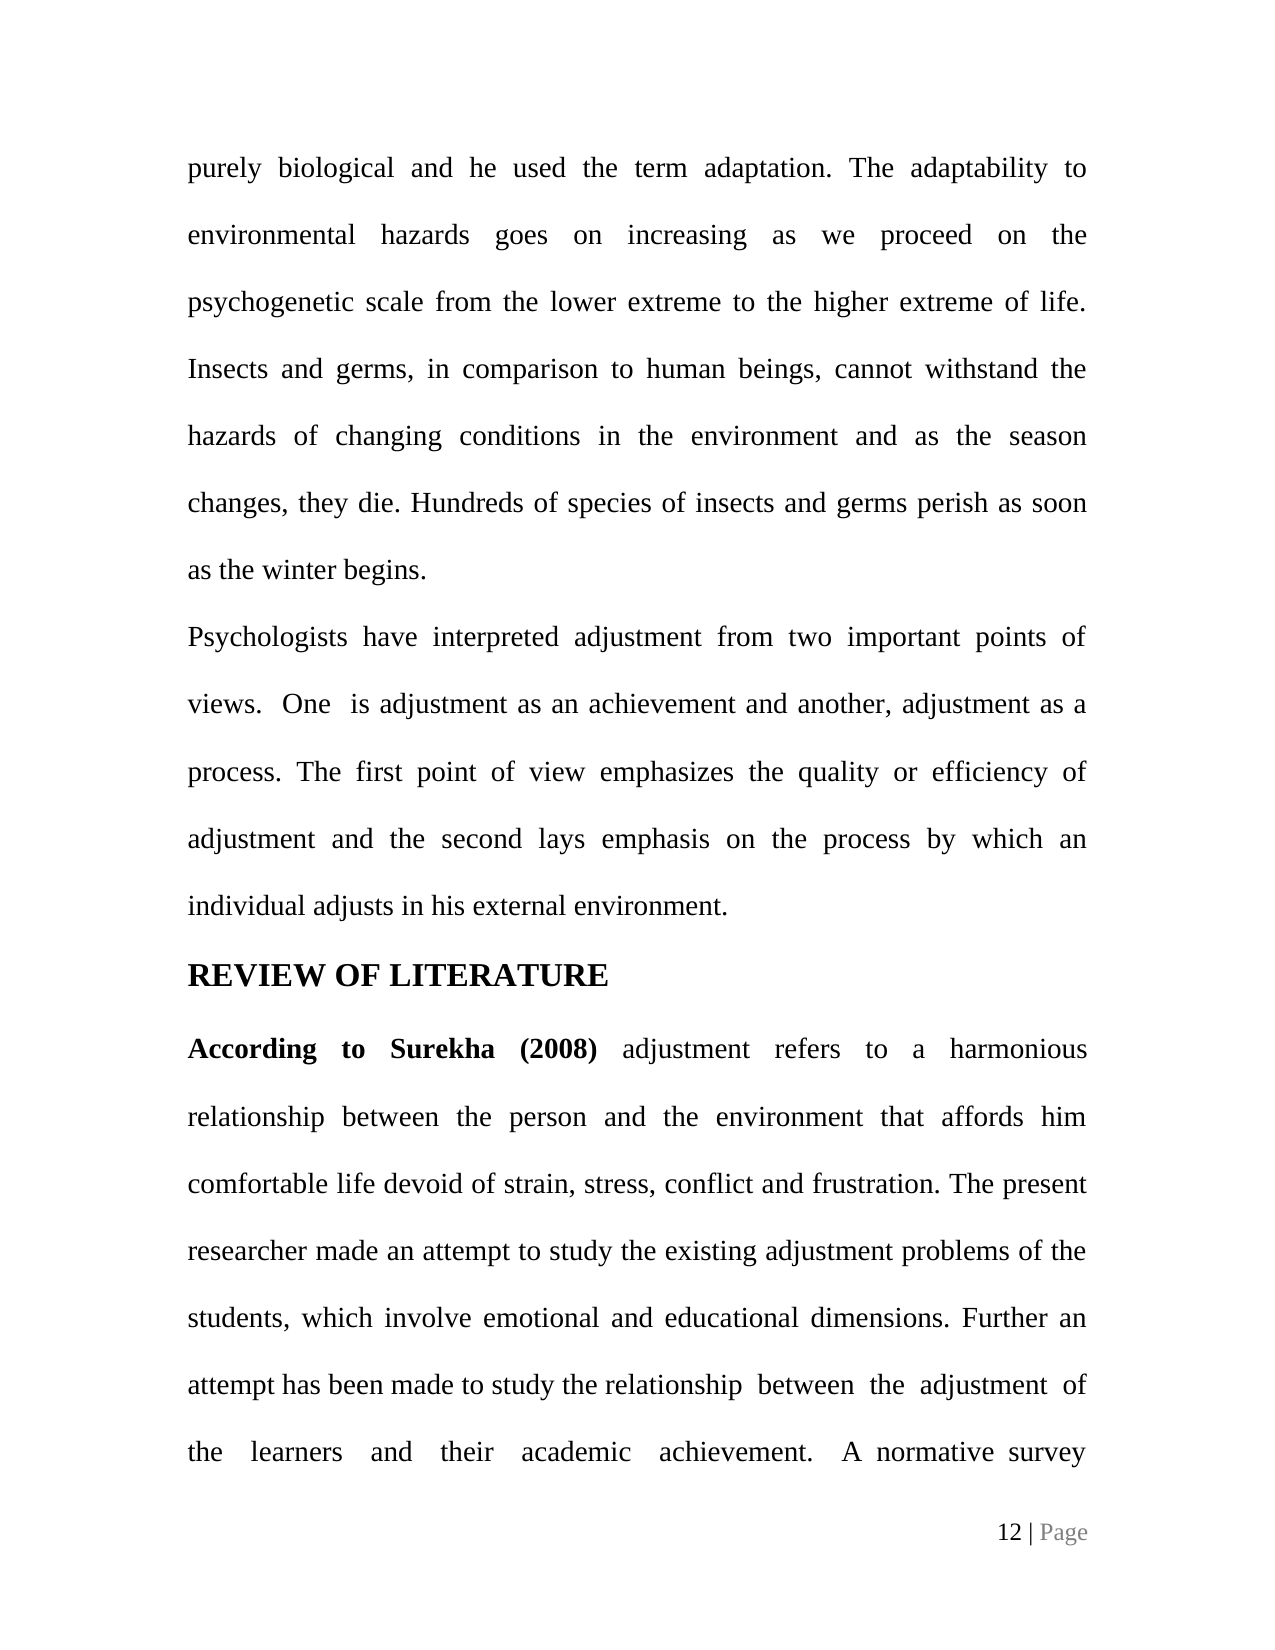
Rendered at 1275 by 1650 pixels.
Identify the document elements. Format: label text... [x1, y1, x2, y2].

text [187, 150, 1088, 586]
text REVIEW OF LITERATURE [187, 955, 1088, 993]
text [187, 1032, 1088, 1468]
text Psychologists have interpreted adjustment from two important points of views. One is adjustment as an achievement and another, adjustment as a process. The first point of view emphasizes the quality or efficiency of adjustment and the second lays emphasis on the process by which an individual adjusts in his external environment. [187, 619, 1088, 921]
